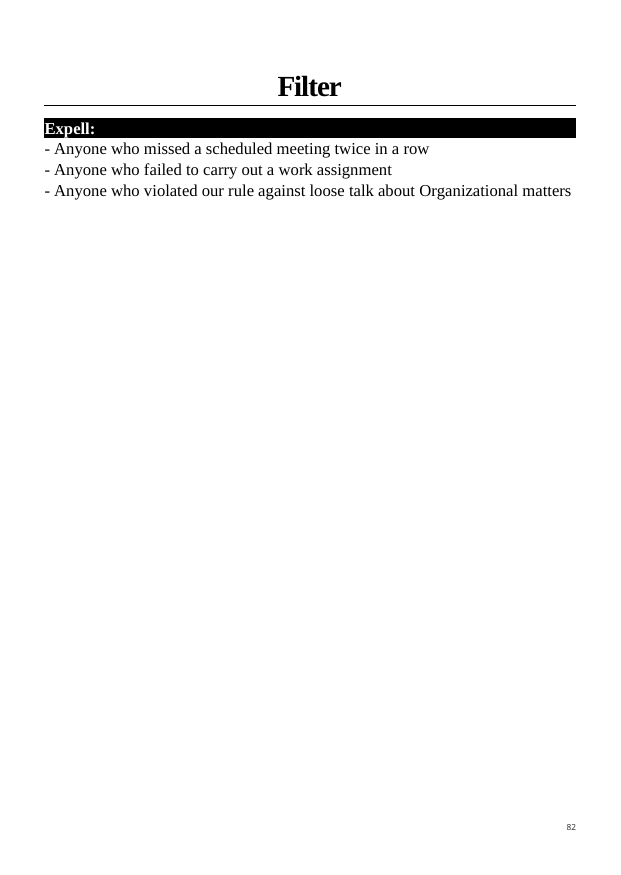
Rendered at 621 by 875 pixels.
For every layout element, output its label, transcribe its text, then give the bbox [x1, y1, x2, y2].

subtitle Filter [44, 69, 576, 105]
subtitle Expell: [44, 118, 576, 138]
text - Anyone who failed to carry out a work assignment [44, 160, 576, 179]
text - Anyone who violated our rule against loose talk about Organizational matters [44, 180, 576, 199]
text - Anyone who missed a scheduled meeting twice in a row [44, 139, 576, 158]
